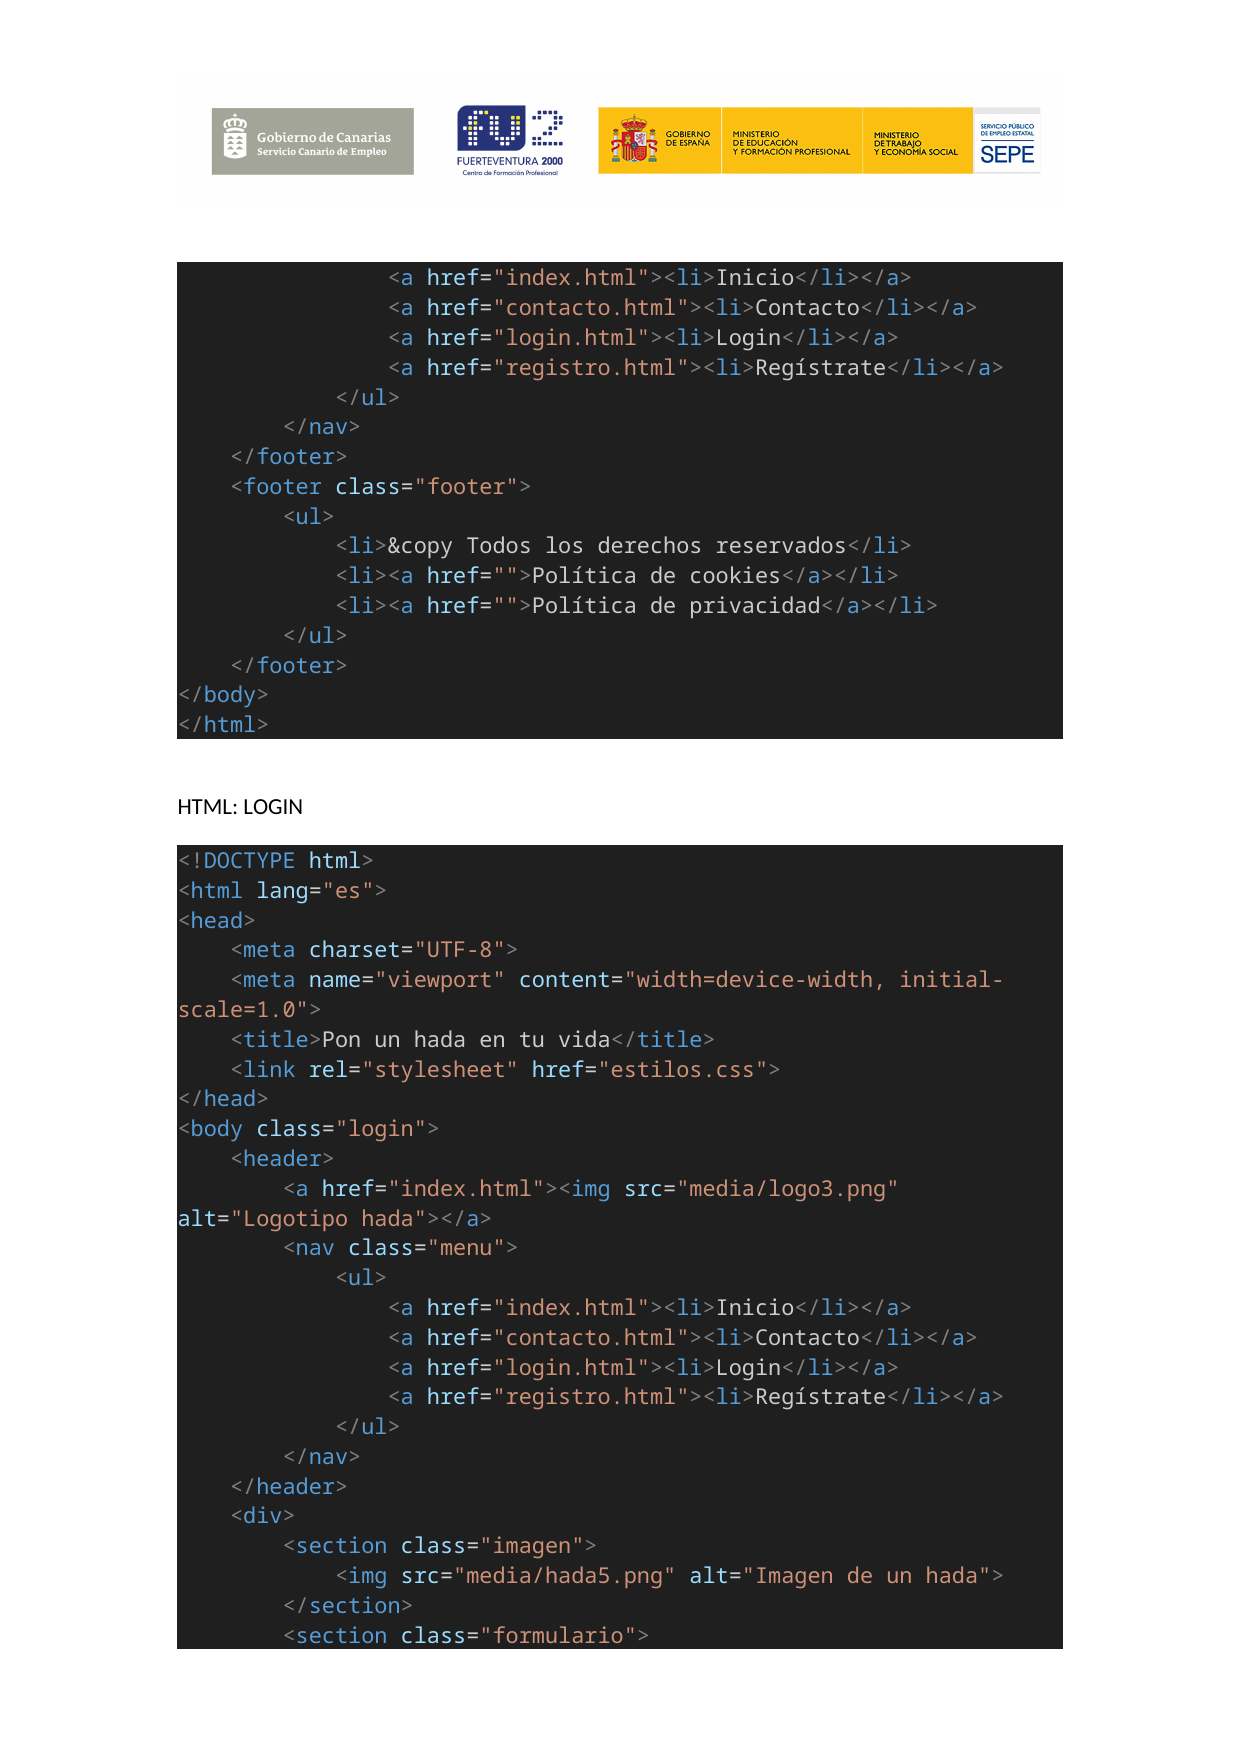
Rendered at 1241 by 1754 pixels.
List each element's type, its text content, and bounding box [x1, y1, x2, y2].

text <a href="login.html"><li>Login</li></a> [177, 1351, 1063, 1381]
text <a href="index.html"><li>Inicio</li></a> [177, 262, 1063, 292]
text <a href="contacto.html"><li>Contacto</li></a> [177, 292, 1063, 322]
text <html lang="es"> [177, 875, 1063, 904]
text <title>Pon un hada en tu vida</title> [177, 1024, 1063, 1053]
text <!DOCTYPE html> [177, 845, 1063, 875]
text <nav class="menu"> [177, 1232, 1063, 1262]
text </html> [177, 709, 1063, 739]
text <div> [177, 1500, 1063, 1530]
text <section class="formulario"> [177, 1619, 1063, 1649]
text <link rel="stylesheet" href="estilos.css"> [177, 1053, 1063, 1083]
text <ul> [177, 501, 1063, 530]
text <li><a href="">Política de cookies</a></li> [177, 560, 1063, 590]
text </nav> [177, 1441, 1063, 1471]
text <a href="index.html"><li>Inicio</li></a> [177, 1292, 1063, 1322]
text </footer> [177, 649, 1063, 679]
text </ul> [177, 1411, 1063, 1441]
text </nav> [177, 411, 1063, 441]
text </ul> [177, 620, 1063, 649]
text <a href="registro.html"><li>Regístrate</li></a> [177, 352, 1063, 381]
text <meta name="viewport" content="width=device-width, initial-scale=1.0"> [177, 964, 1063, 1024]
text </ul> [177, 381, 1063, 411]
text </footer> [177, 441, 1063, 471]
picture [177, 73, 1063, 207]
text <img src="media/hada5.png" alt="Imagen de un hada"> [177, 1560, 1063, 1590]
text <footer class="footer"> [177, 471, 1063, 501]
text <a href="contacto.html"><li>Contacto</li></a> [177, 1322, 1063, 1351]
text <a href="registro.html"><li>Regístrate</li></a> [177, 1381, 1063, 1411]
text <li><a href="">Política de privacidad</a></li> [177, 590, 1063, 620]
text <body class="login"> [177, 1113, 1063, 1143]
text <li>&copy Todos los derechos reservados</li> [177, 530, 1063, 560]
text <section class="imagen"> [177, 1530, 1063, 1560]
text HTML: LOGIN [177, 792, 1063, 820]
text <head> [177, 904, 1063, 934]
text </body> [177, 679, 1063, 709]
text <meta charset="UTF-8"> [177, 934, 1063, 964]
text </header> [177, 1471, 1063, 1500]
text </head> [177, 1083, 1063, 1113]
text <a href="index.html"><img src="media/logo3.png" alt="Logotipo hada"></a> [177, 1173, 1063, 1232]
text <a href="login.html"><li>Login</li></a> [177, 322, 1063, 352]
text <ul> [177, 1262, 1063, 1292]
text <header> [177, 1143, 1063, 1173]
text </section> [177, 1590, 1063, 1619]
